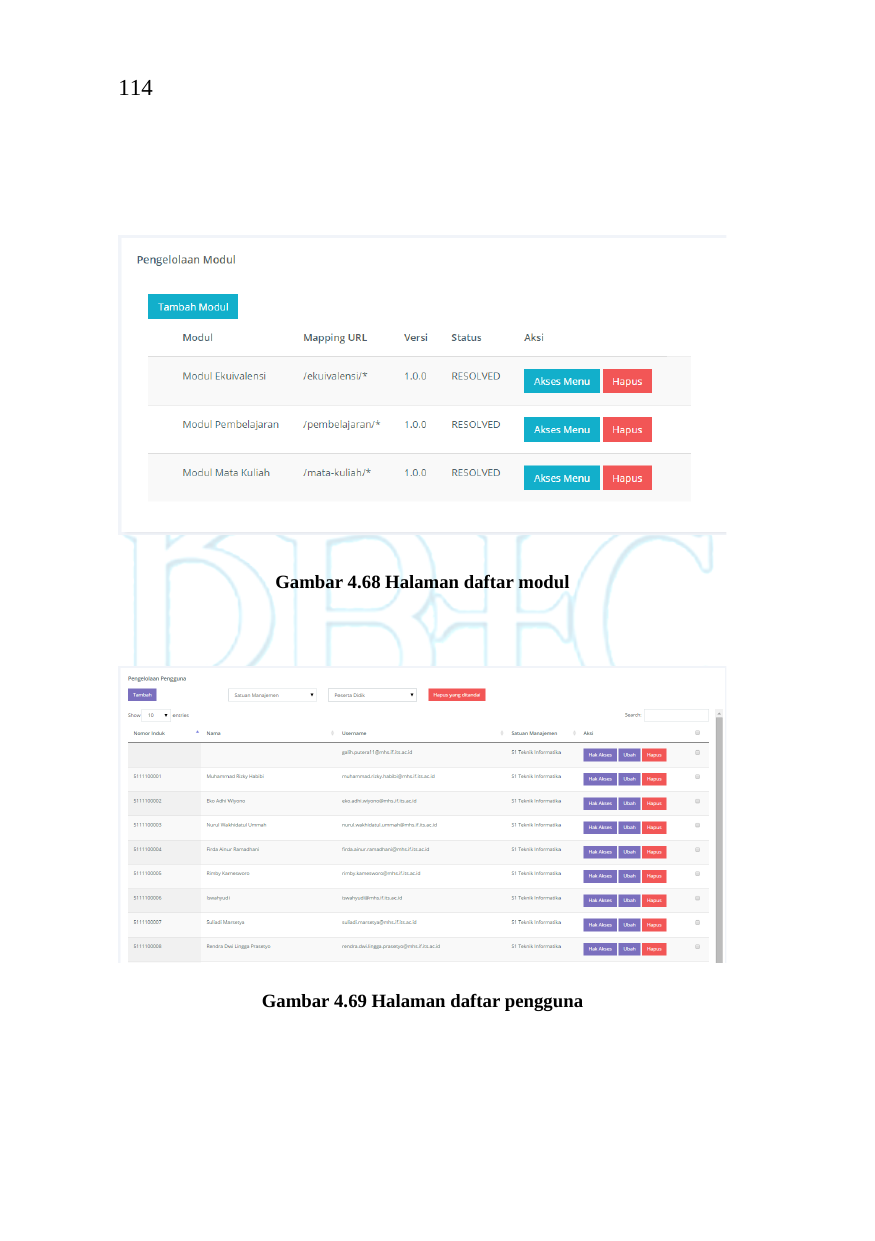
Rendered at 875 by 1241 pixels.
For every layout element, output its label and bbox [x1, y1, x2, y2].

picture [118, 235, 727, 535]
picture [118, 666, 727, 963]
